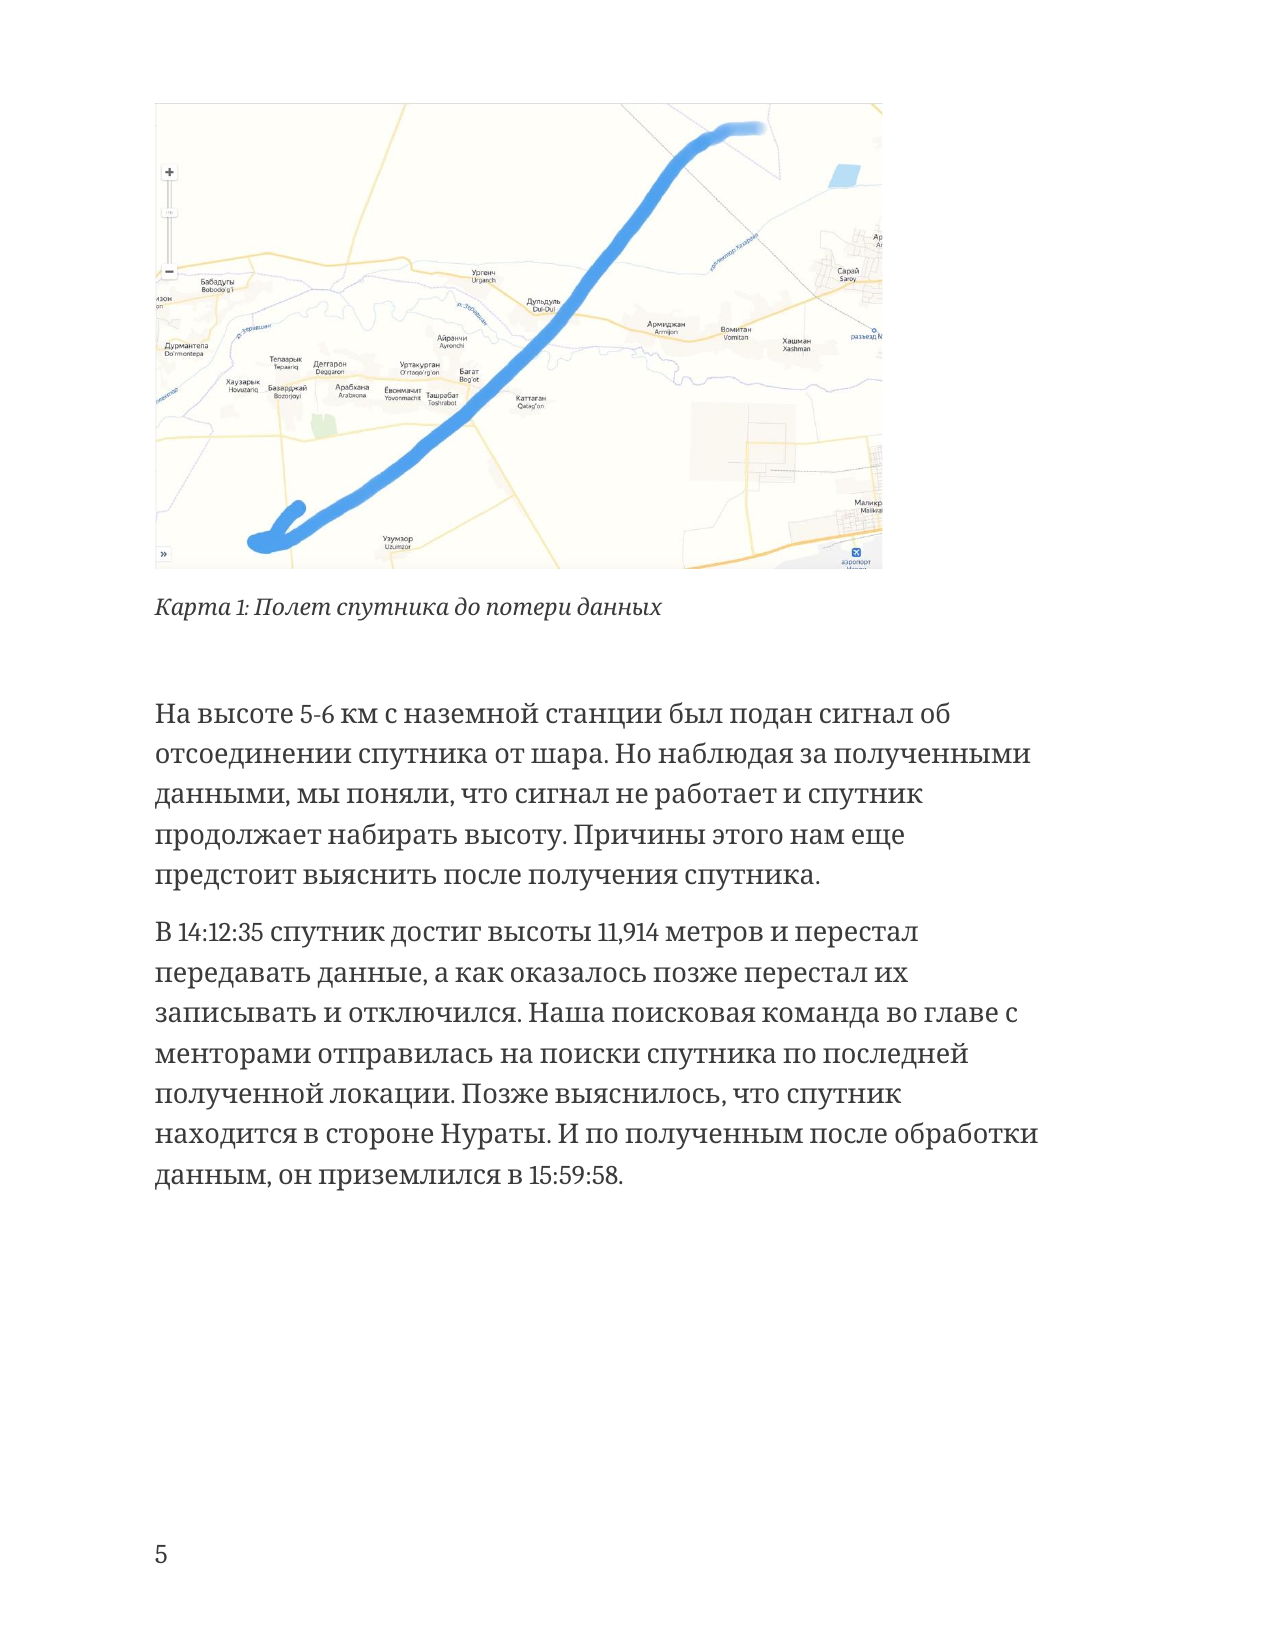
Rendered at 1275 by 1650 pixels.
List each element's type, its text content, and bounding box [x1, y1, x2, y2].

picture [154, 103, 883, 569]
text На высоте 5-6 км с наземной станции был подан сигнал об отсоединении спутника от шара. Но наблюдая за полученными данными, мы поняли, что сигнал не работает и спутник продолжает набирать высоту. Причины этого нам еще предстоит выяснить после получения спутника. [154, 699, 1048, 892]
text Карта 1: Полет спутника до потери данных [154, 594, 1048, 621]
text В 14:12:35 спутник достиг высоты 11,914 метров и перестал передавать данные, а как оказалось позже перестал их записывать и отключился. Наша поисковая команда во главе с менторами отправилась на поиски спутника по последней полученной локации. Позже выяснилось, что спутник находится в стороне Нураты. И по полученным после обработки данным, он приземлился в 15:59:58. [154, 917, 1048, 1191]
